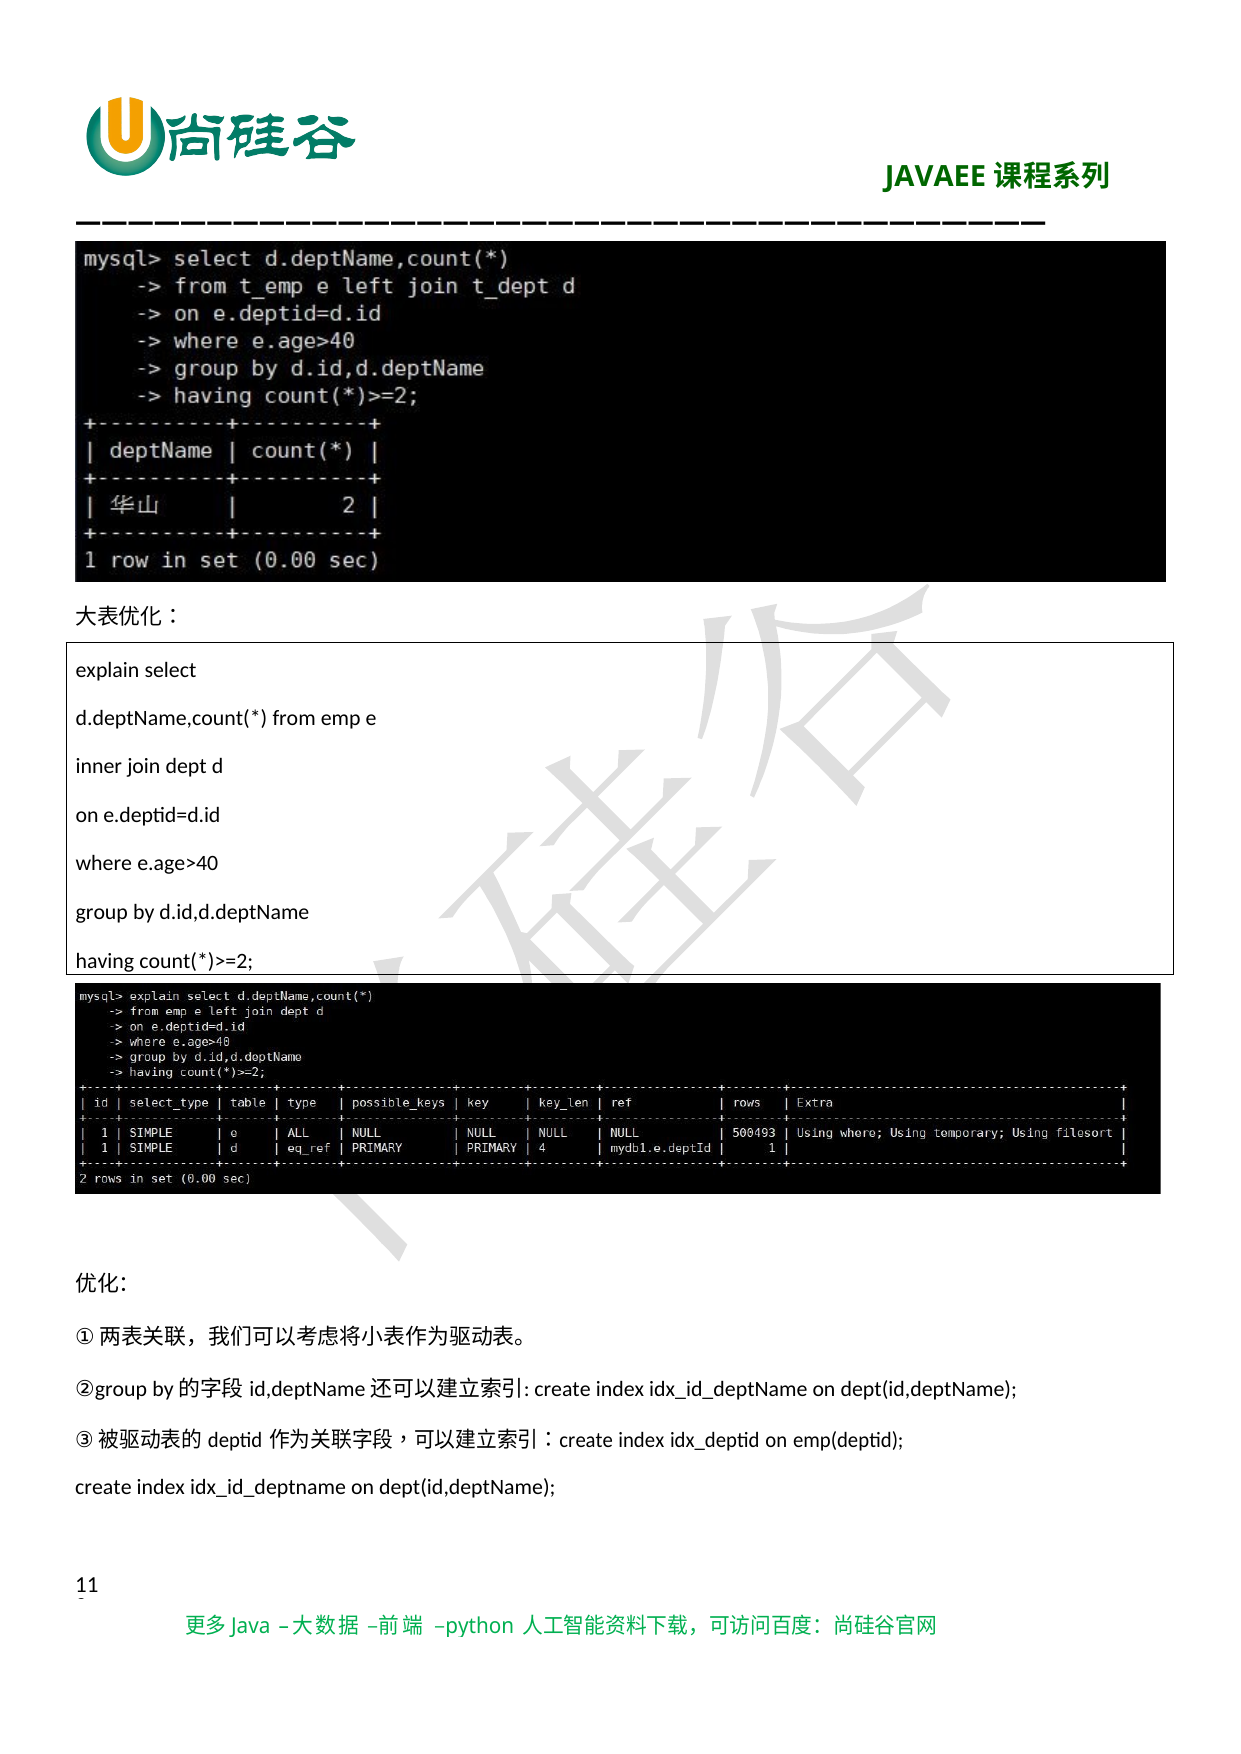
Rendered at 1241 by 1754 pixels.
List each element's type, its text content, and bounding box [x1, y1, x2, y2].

text ③被驱动表的 deptid 作为关联字段，可以建立索引：create index idx_deptid on emp(deptid); create index idx_id_deptname on dept(id,deptName); [75, 1424, 947, 1500]
text ②group by 的字段 id,deptName 还可以建立索引: create index idx_id_deptName on dept(id,deptName); [75, 1373, 1240, 1403]
picture [86, 97, 356, 176]
text 优化： [75, 1266, 1240, 1297]
table_header explain select d.deptName,count(*) from emp e inner join dept d on e.deptid=d.id where e.age>40 group by d.id,d.deptName having count(*)>=2; [67, 643, 1173, 974]
picture [75, 241, 1166, 582]
text ①两表关联，我们可以考虑将小表作为驱动表。 [75, 1319, 1240, 1351]
picture [75, 983, 1161, 1194]
text 大表优化： [75, 601, 1240, 631]
